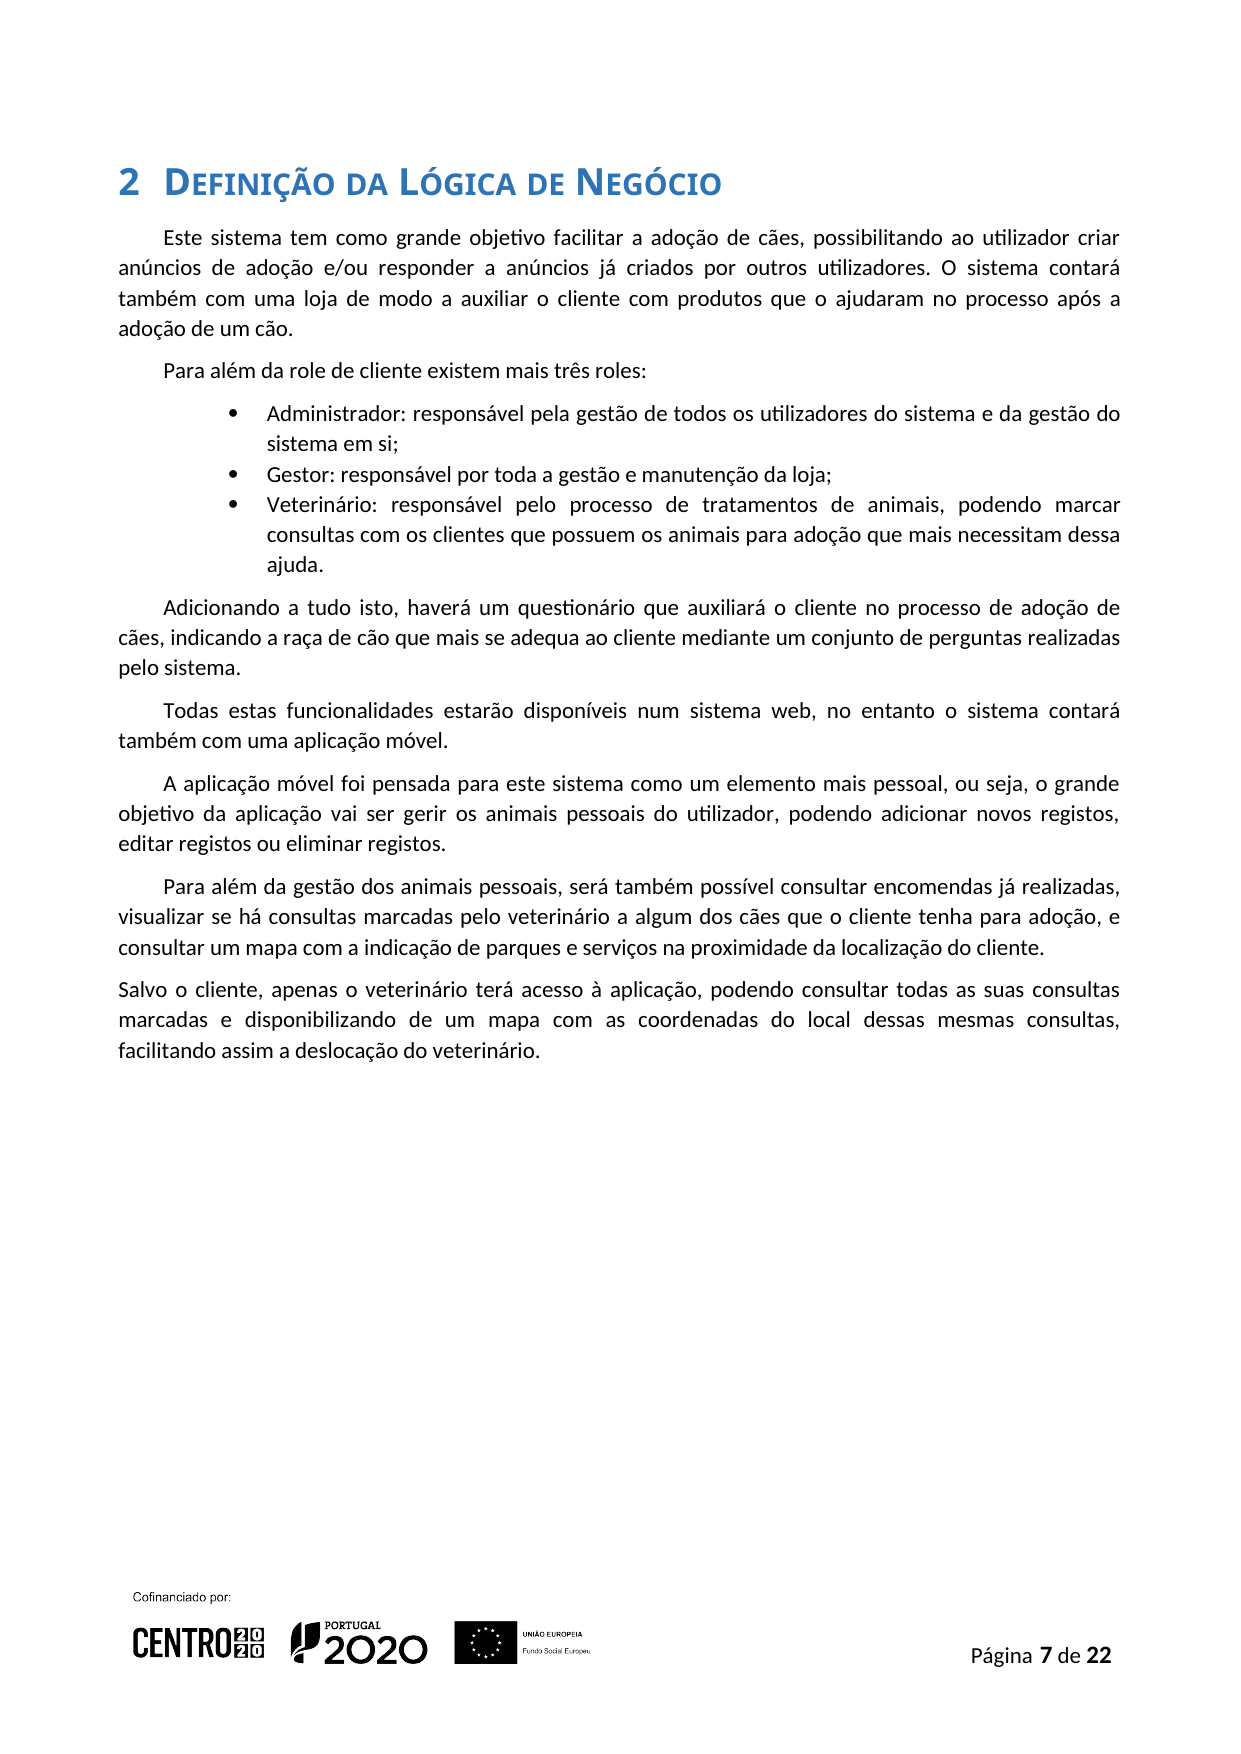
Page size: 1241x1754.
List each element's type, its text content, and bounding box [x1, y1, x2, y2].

list Veterinário: responsável pelo processo de tratamentos de animais, podendo marcar consultas com os clientes que possuem os animais para adoção que mais necessitam dessa ajuda. [229, 490, 1122, 578]
text Para além da role de cliente existem mais três roles: [118, 357, 1122, 384]
picture [133, 1592, 590, 1664]
subtitle Definição da Lógica de Negócio [118, 156, 1122, 207]
list Gestor: responsável por toda a gestão e manutenção da loja; [229, 460, 1122, 488]
text Salvo o cliente, apenas o veterinário terá acesso à aplicação, podendo consultar todas as suas consultas marcadas e disponibilizando de um mapa com as coordenadas do local dessas mesmas consultas, facilitando assim a deslocação do veterinário. [118, 975, 1122, 1064]
list Administrador: responsável pela gestão de todos os utilizadores do sistema e da gestão do sistema em si; [229, 399, 1122, 457]
text Este sistema tem como grande objetivo facilitar a adoção de cães, possibilitando ao utilizador criar anúncios de adoção e/ou responder a anúncios já criados por outros utilizadores. O sistema contará também com uma loja de modo a auxiliar o cliente com produtos que o ajudaram no processo após a adoção de um cão. [118, 223, 1122, 342]
text A aplicação móvel foi pensada para este sistema como um elemento mais pessoal, ou seja, o grande objetivo da aplicação vai ser gerir os animais pessoais do utilizador, podendo adicionar novos registos, editar registos ou eliminar registos. [118, 769, 1122, 857]
text Todas estas funcionalidades estarão disponíveis num sistema web, no entanto o sistema contará também com uma aplicação móvel. [118, 696, 1122, 754]
text Adicionando a tudo isto, haverá um questionário que auxiliará o cliente no processo de adoção de cães, indicando a raça de cão que mais se adequa ao cliente mediante um conjunto de perguntas realizadas pelo sistema. [118, 593, 1122, 681]
text Para além da gestão dos animais pessoais, será também possível consultar encomendas já realizadas, visualizar se há consultas marcadas pelo veterinário a algum dos cães que o cliente tenha para adoção, e consultar um mapa com a indicação de parques e serviços na proximidade da localização do cliente. [118, 872, 1122, 961]
